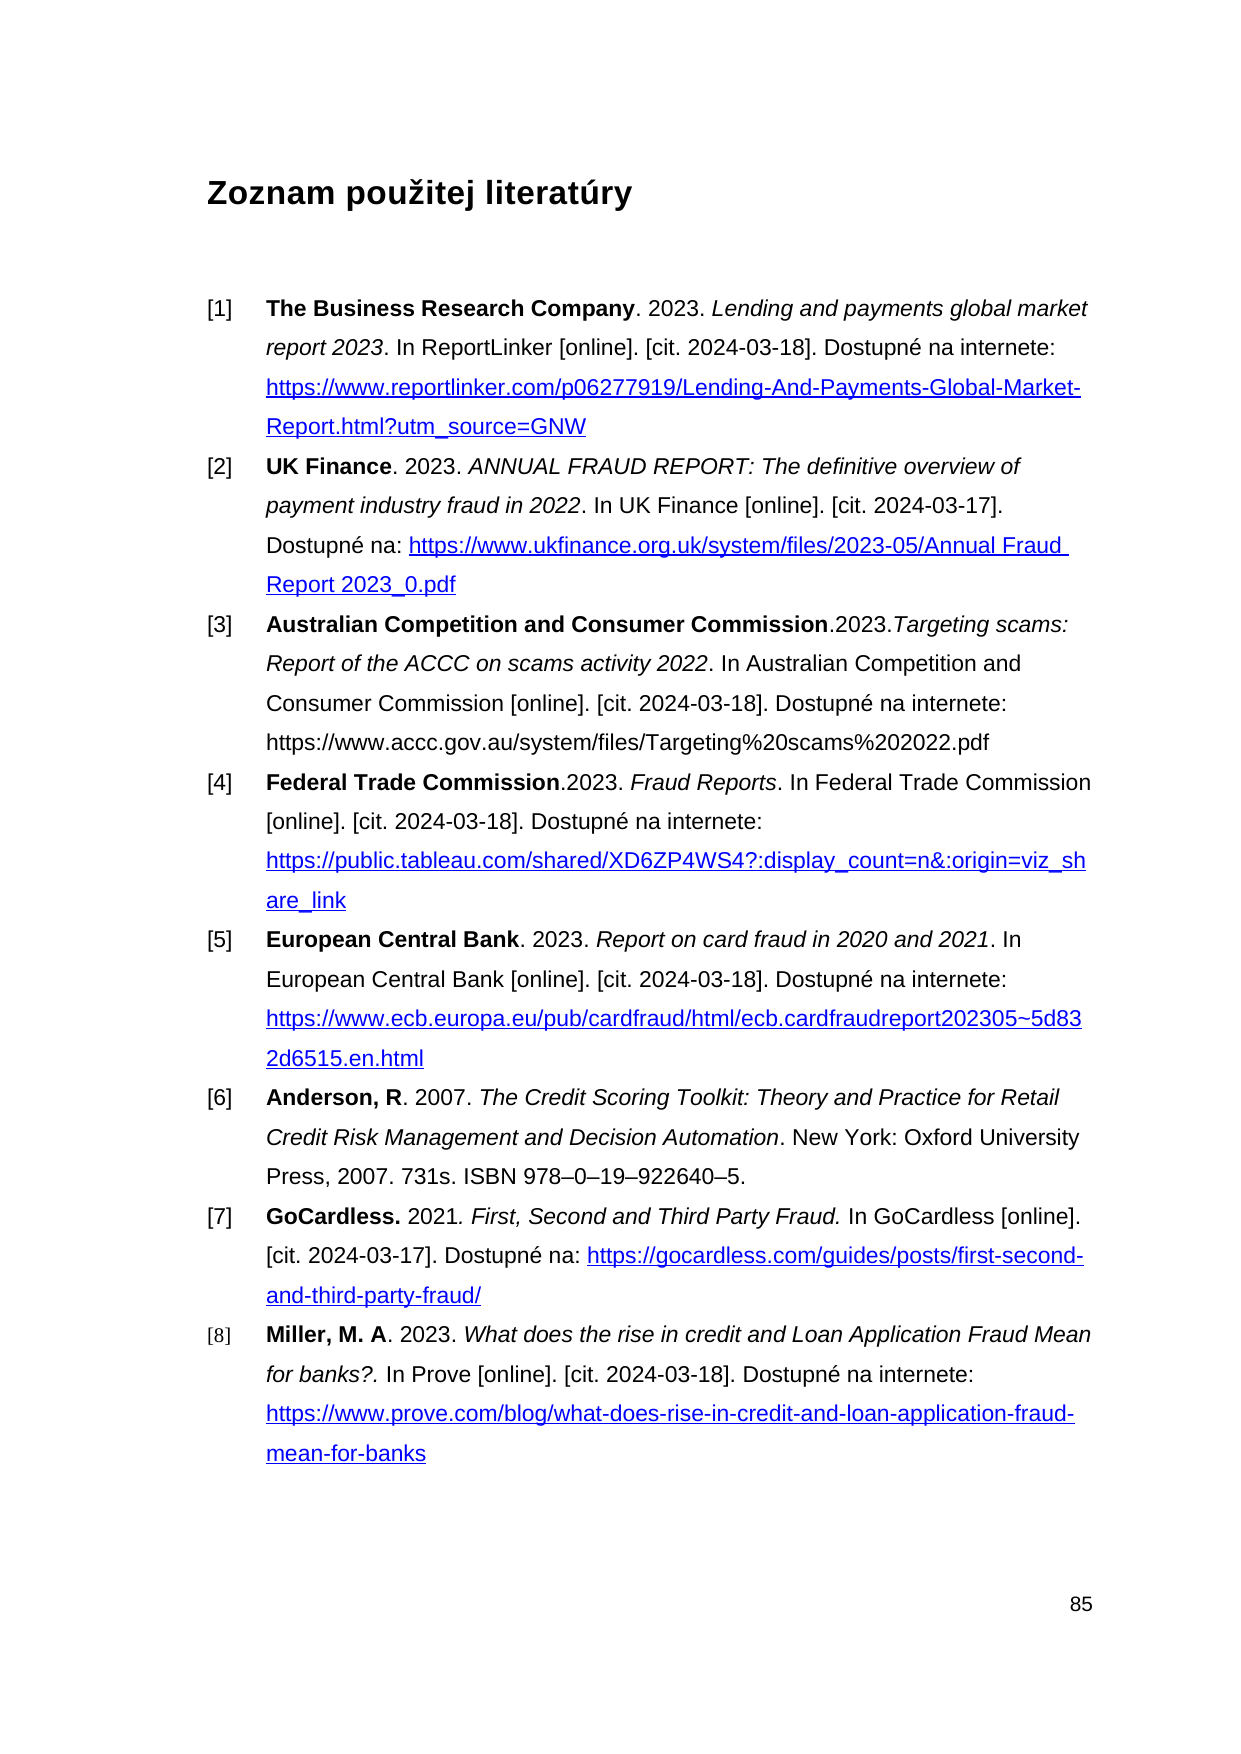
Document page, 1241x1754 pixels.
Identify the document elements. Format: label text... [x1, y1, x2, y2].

text Miller, M. A. 2023. What does the rise in credit and Loan Application Fraud Mean for banks?. In Prove [online]. [cit. 2024-03-18]. Dostupné na internete: https://www.prove.com/blog/what-does-rise-in-credit-and-loan-application-fraud-mean-for-banks [207, 1321, 1092, 1466]
text Zoznam použitej literatúry [207, 173, 1092, 211]
text The Business Research Company. 2023. Lending and payments global market report 2023. In ReportLinker [online]. [cit. 2024-03-18]. Dostupné na internete: https://www.reportlinker.com/p06277919/Lending-And-Payments-Global-Market-Report.html?utm_source=GNW [207, 295, 1092, 439]
text European Central Bank. 2023. Report on card fraud in 2020 and 2021. In European Central Bank [online]. [cit. 2024-03-18]. Dostupné na internete: https://www.ecb.europa.eu/pub/cardfraud/html/ecb.cardfraudreport202305~5d832d6515.en.html [207, 926, 1092, 1071]
text Anderson, R. 2007. The Credit Scoring Toolkit: Theory and Practice for Retail Credit Risk Management and Decision Automation. New York: Oxford University Press, 2007. 731s. ISBN 978–0–19–922640–5. [207, 1084, 1092, 1190]
text GoCardless. 2021. First, Second and Third Party Fraud. In GoCardless [online]. [cit. 2024-03-17]. Dostupné na: https://gocardless.com/guides/posts/first-second-and-third-party-fraud/ [207, 1203, 1092, 1308]
text Australian Competition and Consumer Commission.2023.Targeting scams: Report of the ACCC on scams activity 2022. In Australian Competition and Consumer Commission [online]. [cit. 2024-03-18]. Dostupné na internete: https://www.accc.gov.au/system/files/Targeting%20scams%202022.pdf [207, 611, 1092, 755]
text UK Finance. 2023. ANNUAL FRAUD REPORT: The definitive overview of payment industry fraud in 2022. In UK Finance [online]. [cit. 2024-03-17]. Dostupné na: https://www.ukfinance.org.uk/system/files/2023-05/Annual Fraud Report 2023_0.pdf [207, 453, 1092, 597]
text Federal Trade Commission.2023. Fraud Reports. In Federal Trade Commission [online]. [cit. 2024-03-18]. Dostupné na internete: https://public.tableau.com/shared/XD6ZP4WS4?:display_count=n&:origin=viz_share_link [207, 768, 1092, 913]
